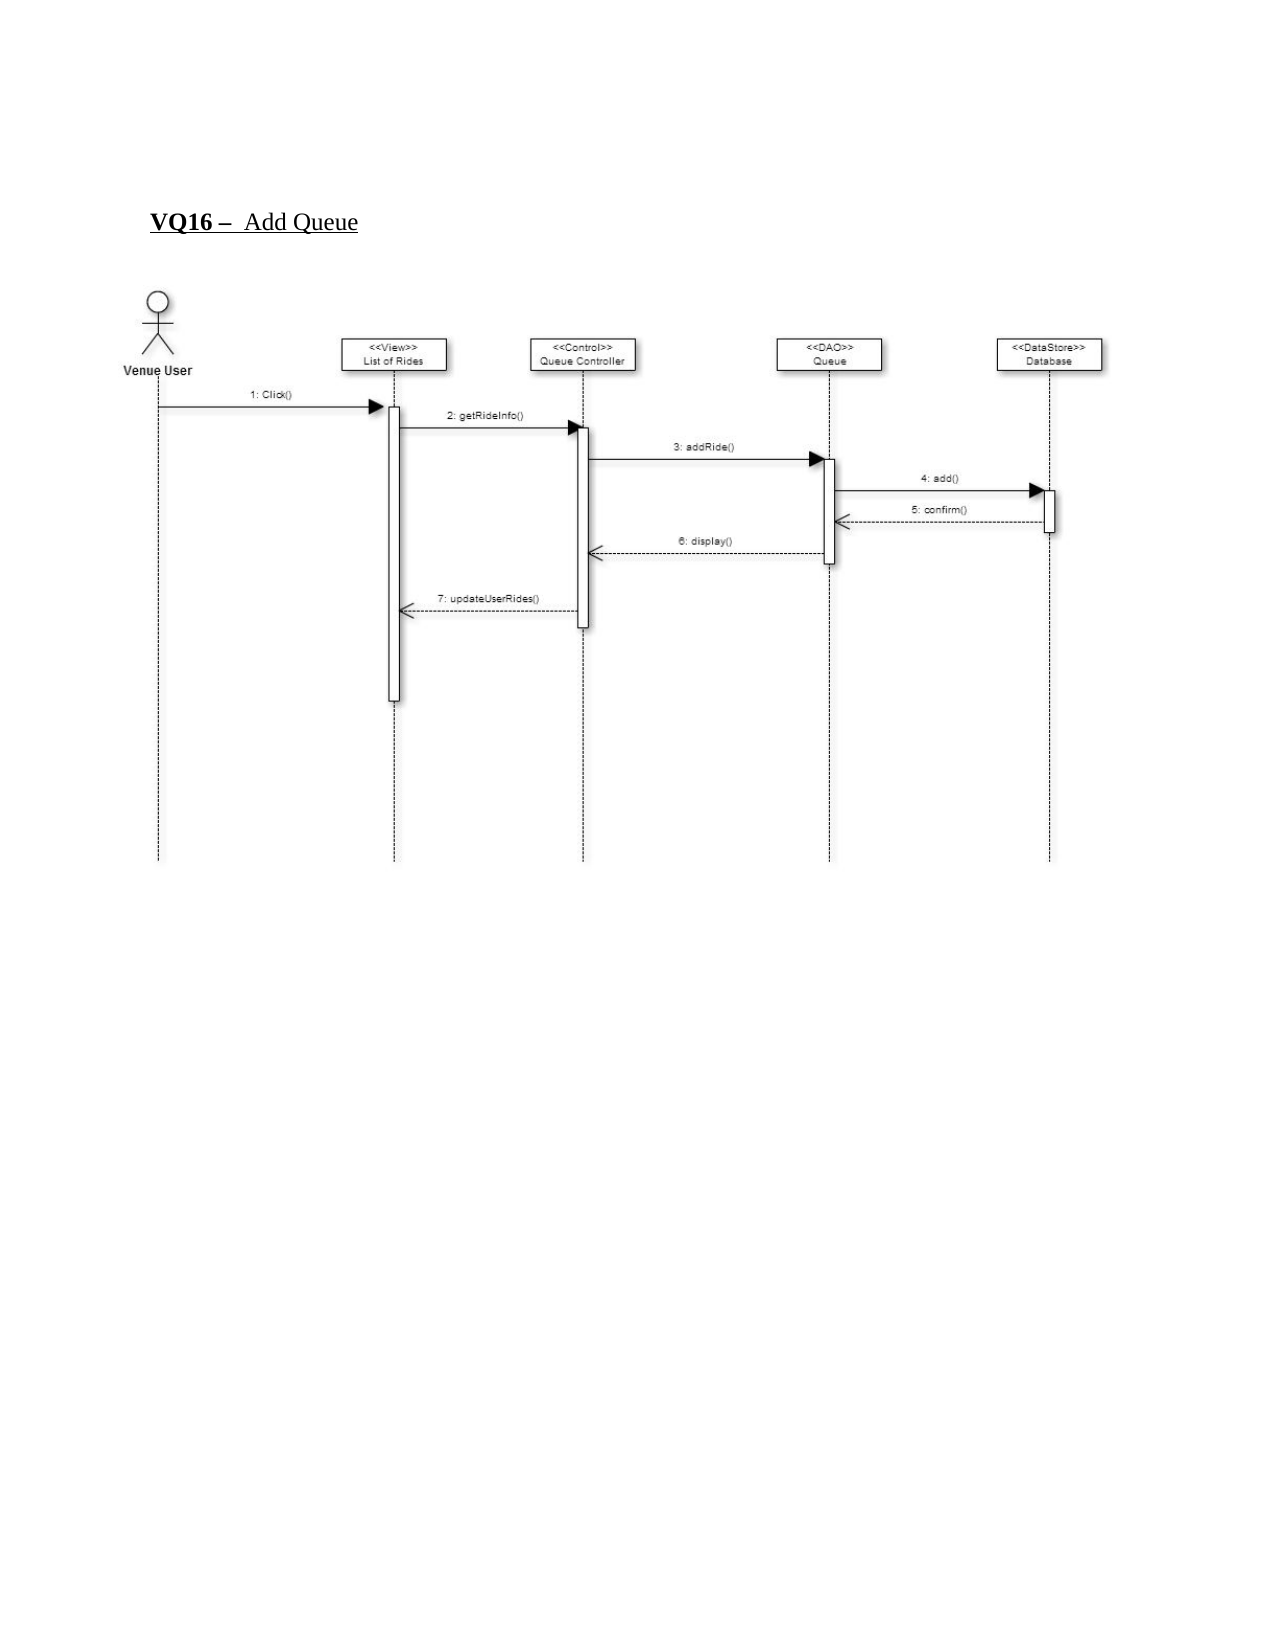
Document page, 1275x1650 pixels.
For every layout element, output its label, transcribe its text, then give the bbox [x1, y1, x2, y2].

picture [18, 260, 1214, 912]
subtitle VQ16 – Add Queue [150, 207, 1125, 235]
